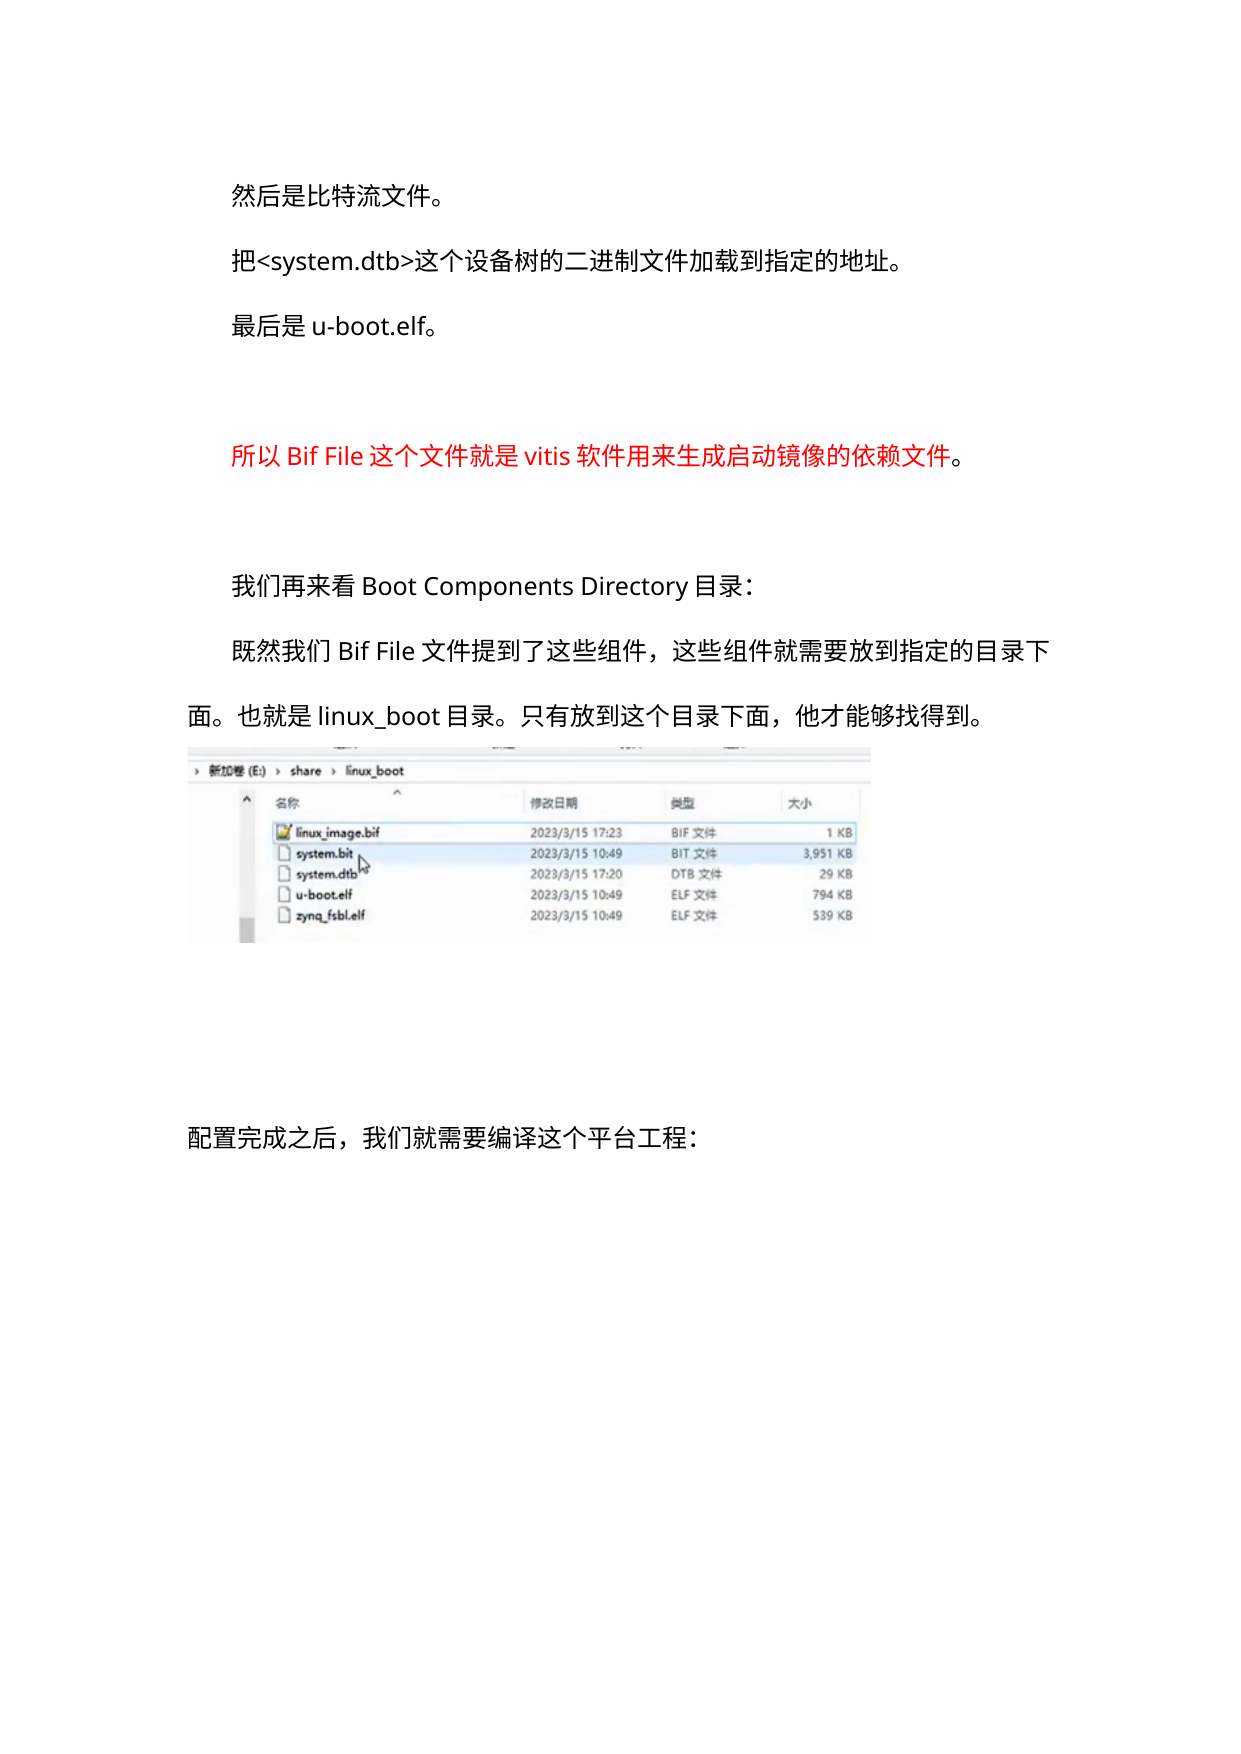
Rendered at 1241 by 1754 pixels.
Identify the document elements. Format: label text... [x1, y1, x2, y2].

text 最后是u-boot.elf。 [187, 292, 1053, 357]
text 把<system.dtb>这个设备树的二进制文件加载到指定的地址。 [187, 227, 1053, 292]
picture [187, 747, 871, 943]
text 然后是比特流文件。 [187, 162, 1053, 227]
text 既然我们Bif File文件提到了这些组件，这些组件就需要放到指定的目录下面。也就是linux_boot目录。只有放到这个目录下面，他才能够找得到。 [187, 617, 1053, 747]
text 配置完成之后，我们就需要编译这个平台工程： [187, 1104, 1053, 1169]
text 我们再来看Boot Components Directory目录： [187, 552, 1053, 617]
text 所以Bif File这个文件就是vitis软件用来生成启动镜像的依赖文件。 [187, 422, 1053, 487]
